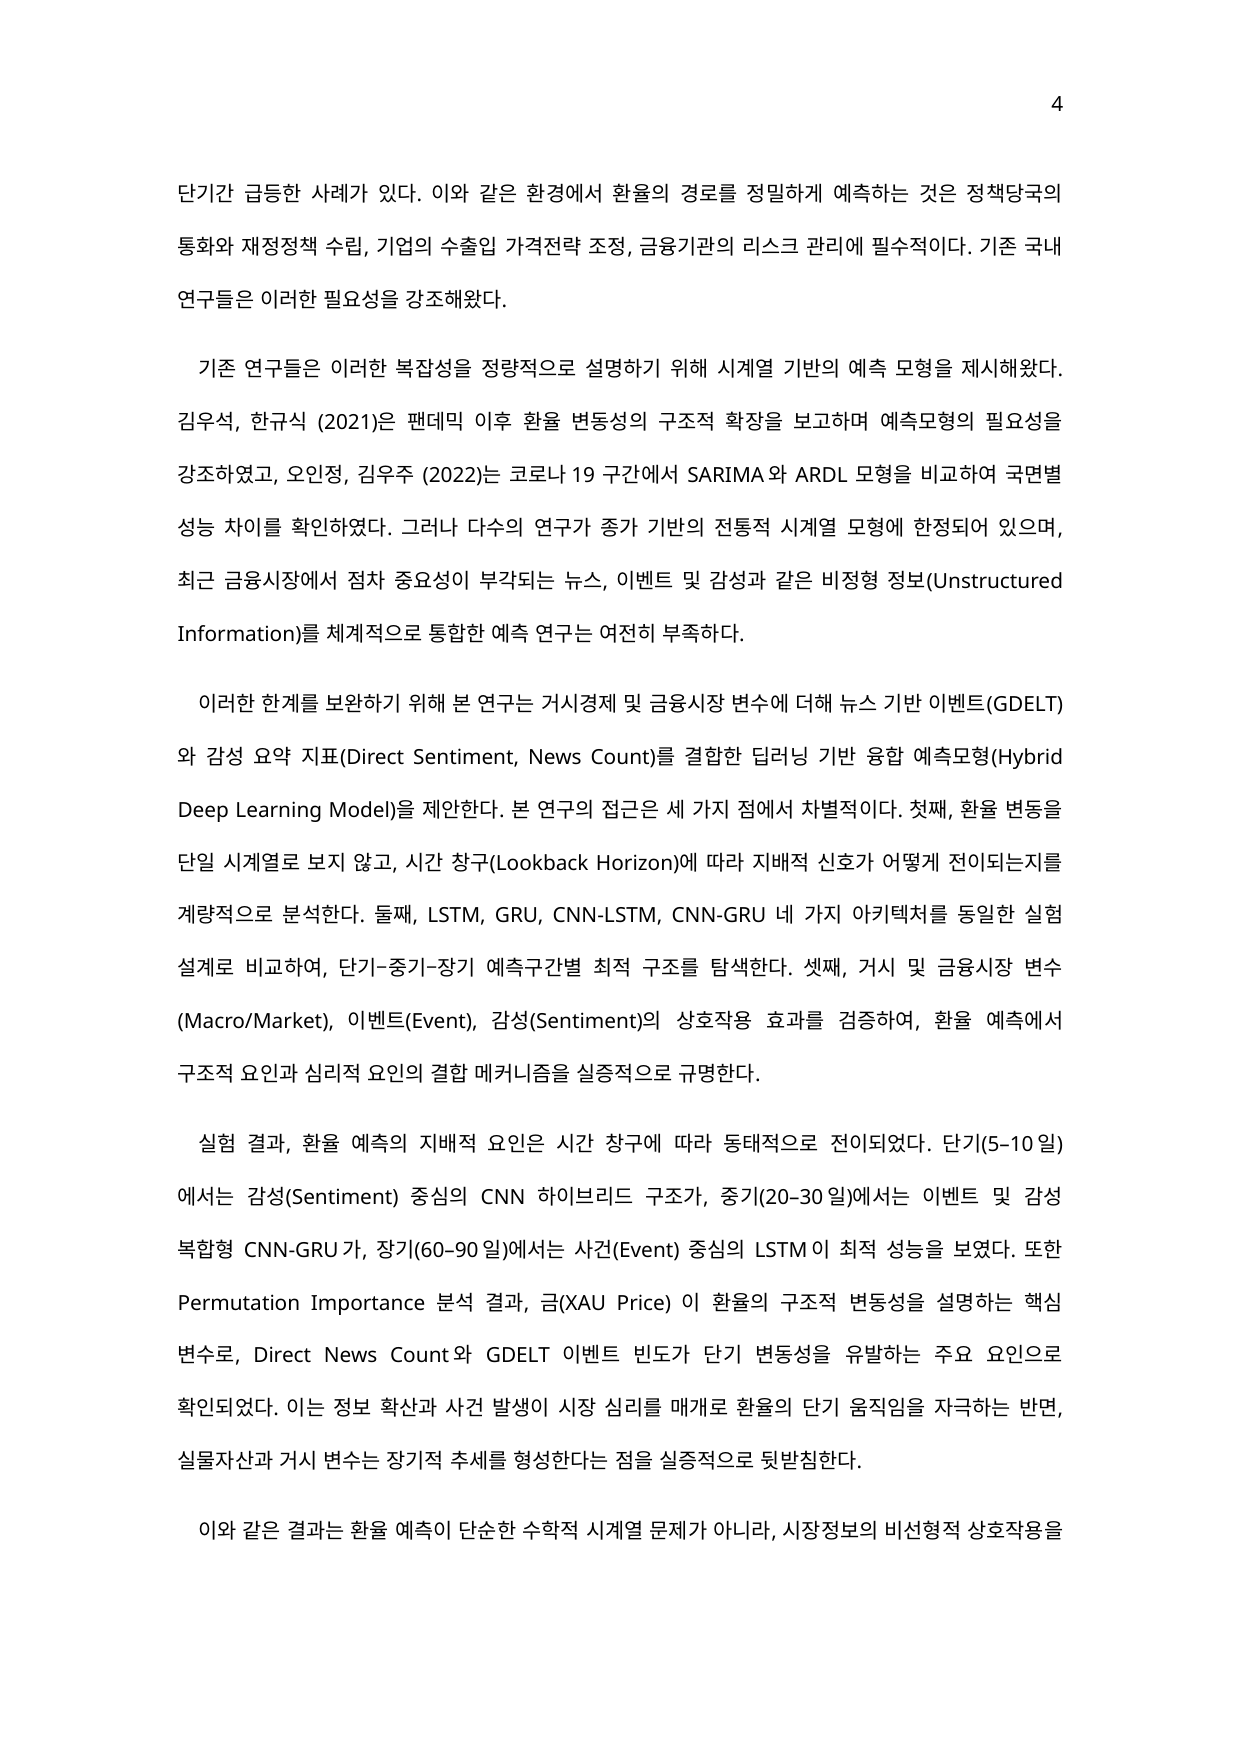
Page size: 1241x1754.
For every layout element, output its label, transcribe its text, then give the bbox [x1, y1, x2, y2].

text 실험 결과, 환율 예측의 지배적 요인은 시간 창구에 따라 동태적으로 전이되었다. 단기(5–10일)에서는 감성(Sentiment) 중심의 CNN 하이브리드 구조가, 중기(20–30일)에서는 이벤트 및 감성 복합형 CNN-GRU가, 장기(60–90일)에서는 사건(Event) 중심의 LSTM이 최적 성능을 보였다. 또한 Permutation Importance 분석 결과, 금(XAU Price) 이 환율의 구조적 변동성을 설명하는 핵심 변수로, Direct News Count와 GDELT 이벤트 빈도가 단기 변동성을 유발하는 주요 요인으로 확인되었다. 이는 정보 확산과 사건 발생이 시장 심리를 매개로 환율의 단기 움직임을 자극하는 반면, 실물자산과 거시 변수는 장기적 추세를 형성한다는 점을 실증적으로 뒷받침한다. [177, 1127, 1063, 1475]
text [177, 177, 1063, 313]
text 이러한 한계를 보완하기 위해 본 연구는 거시경제 및 금융시장 변수에 더해 뉴스 기반 이벤트(GDELT) 와 감성 요약 지표(Direct Sentiment, News Count)를 결합한 딥러닝 기반 융합 예측모형(Hybrid Deep Learning Model)을 제안한다. 본 연구의 접근은 세 가지 점에서 차별적이다. 첫째, 환율 변동을 단일 시계열로 보지 않고, 시간 창구(Lookback Horizon)에 따라 지배적 신호가 어떻게 전이되는지를 계량적으로 분석한다. 둘째, LSTM, GRU, CNN-LSTM, CNN-GRU 네 가지 아키텍처를 동일한 실험 설계로 비교하여, 단기–중기–장기 예측구간별 최적 구조를 탐색한다. 셋째, 거시 및 금융시장 변수(Macro/Market), 이벤트(Event), 감성(Sentiment)의 상호작용 효과를 검증하여, 환율 예측에서 구조적 요인과 심리적 요인의 결합 메커니즘을 실증적으로 규명한다. [177, 687, 1063, 1088]
text 기존 연구들은 이러한 복잡성을 정량적으로 설명하기 위해 시계열 기반의 예측 모형을 제시해왔다. 김우석, 한규식 (2021)은 팬데믹 이후 환율 변동성의 구조적 확장을 보고하며 예측모형의 필요성을 강조하였고, 오인정, 김우주 (2022)는 코로나19 구간에서 SARIMA와 ARDL 모형을 비교하여 국면별 성능 차이를 확인하였다. 그러나 다수의 연구가 종가 기반의 전통적 시계열 모형에 한정되어 있으며, 최근 금융시장에서 점차 중요성이 부각되는 뉴스, 이벤트 및 감성과 같은 비정형 정보(Unstructured Information)를 체계적으로 통합한 예측 연구는 여전히 부족하다. [177, 353, 1063, 648]
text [177, 1514, 1063, 1544]
